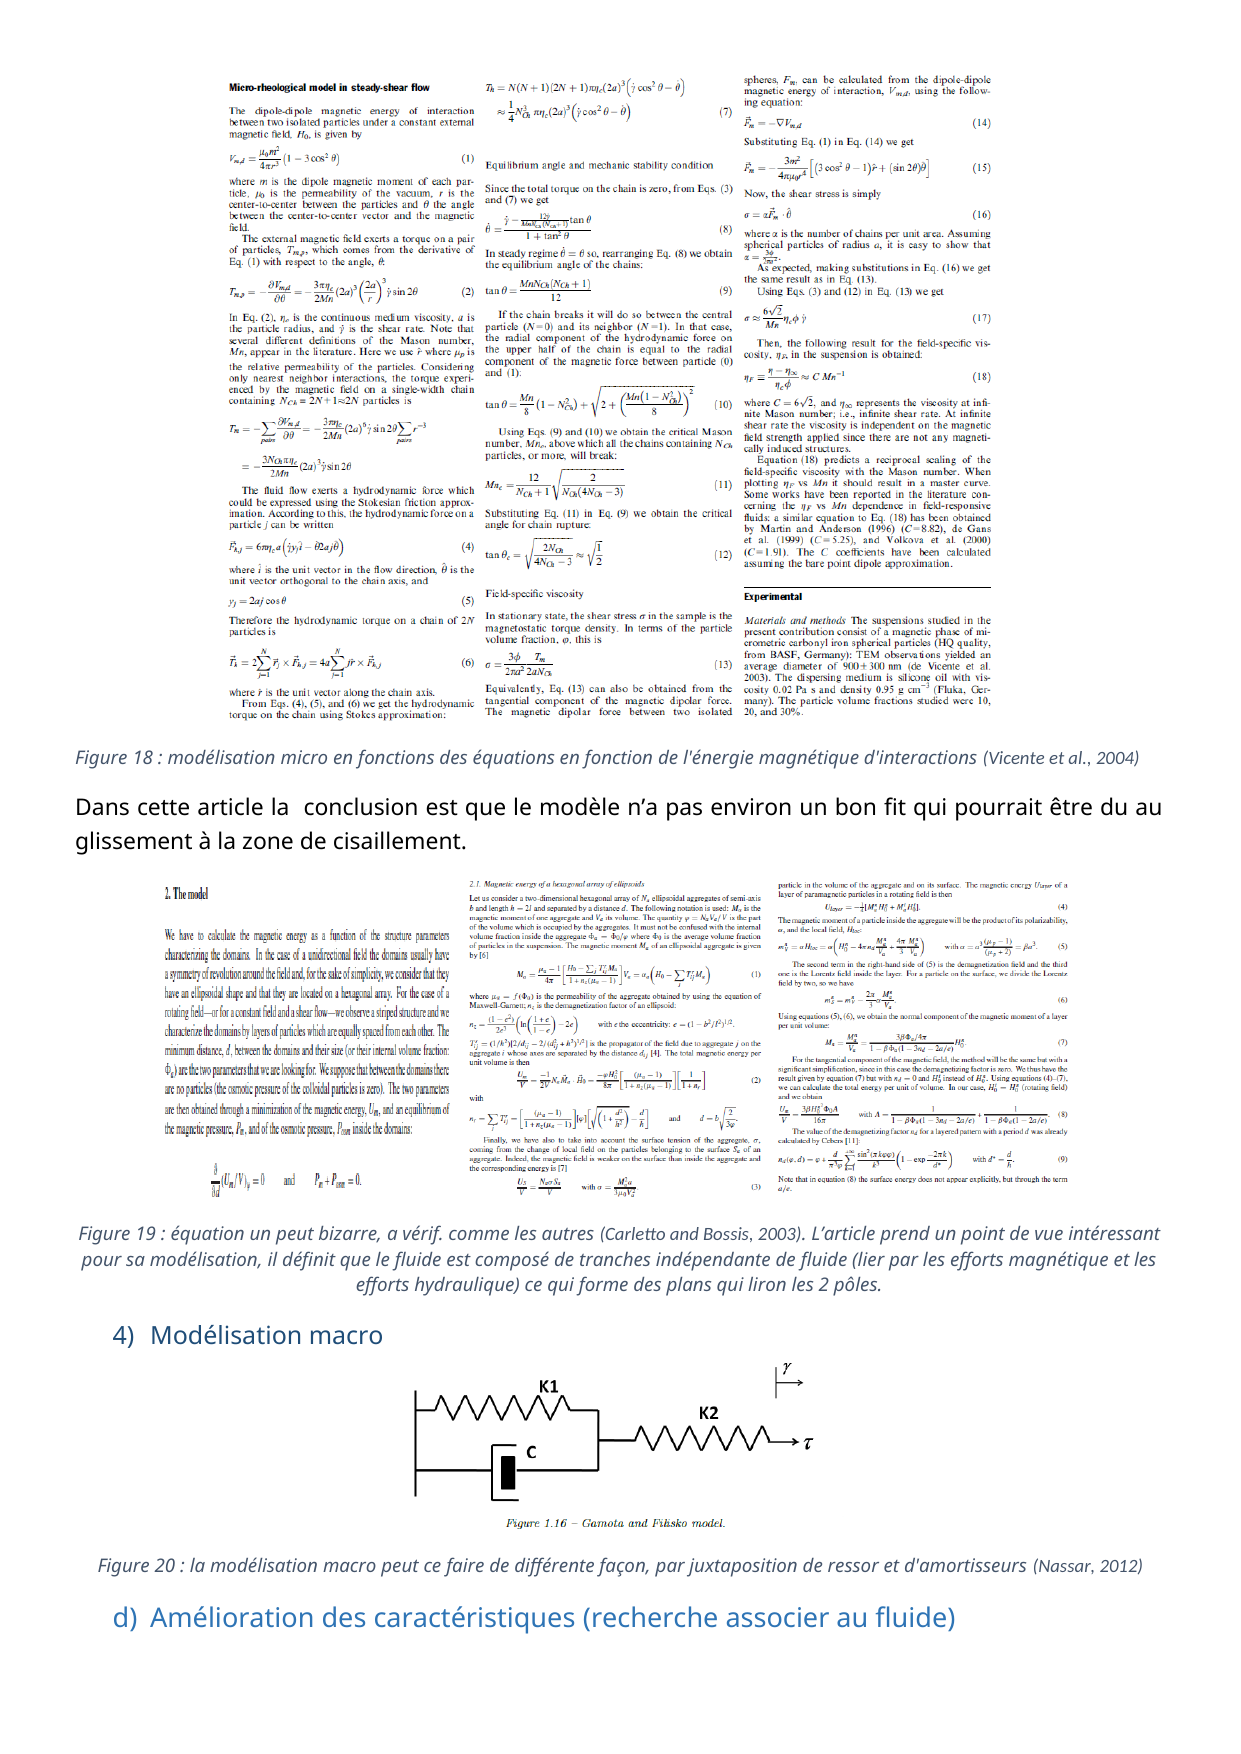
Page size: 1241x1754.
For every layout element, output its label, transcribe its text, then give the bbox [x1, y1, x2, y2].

picture [371, 1354, 869, 1533]
subtitle Modélisation macro [112, 1318, 1165, 1352]
picture [149, 875, 1092, 1202]
text Dans cette article la conclusion est que le modèle n’a pas environ un bon fit qui pourrait être du au glissement à la zone de cisaillement. [75, 791, 1165, 856]
picture [224, 75, 1016, 726]
subtitle Amélioration des caractéristiques (recherche associer au fluide) [112, 1598, 1165, 1635]
